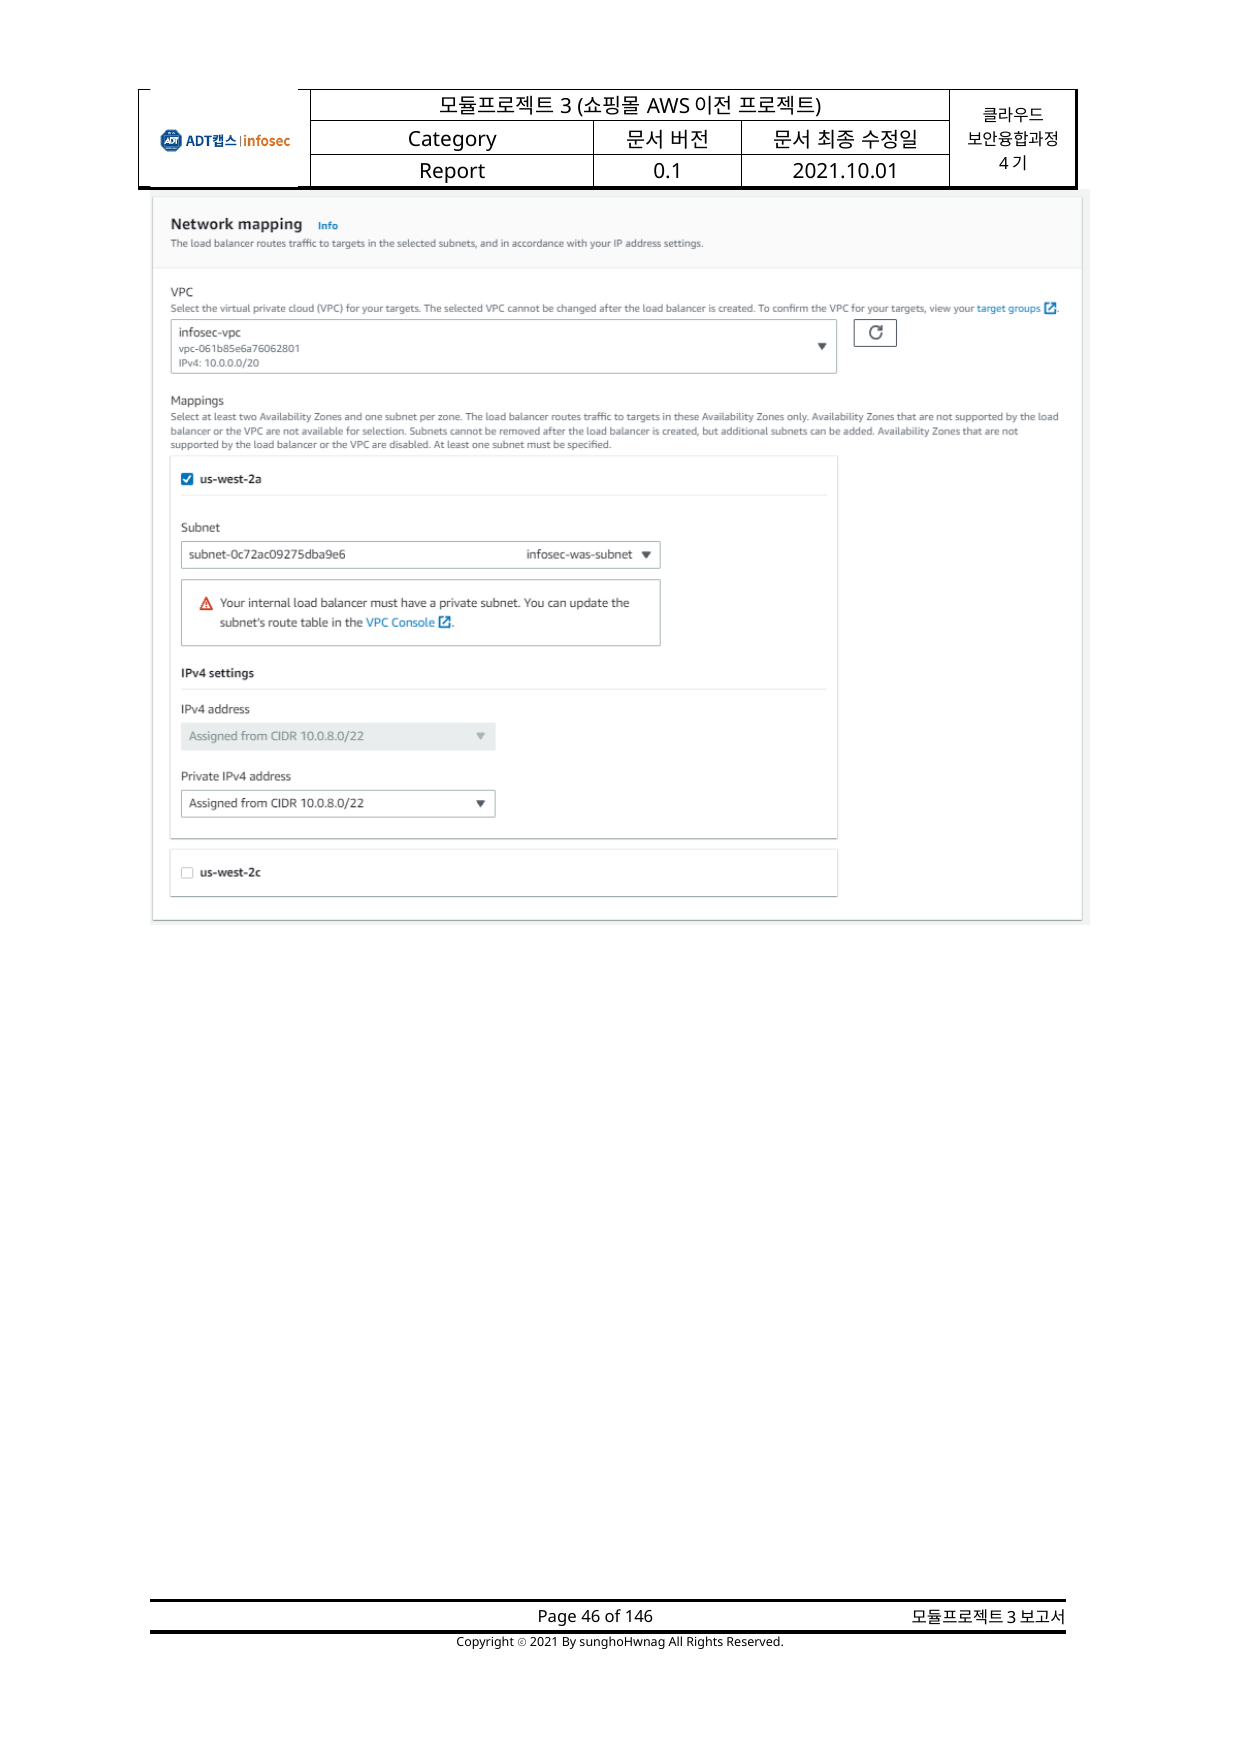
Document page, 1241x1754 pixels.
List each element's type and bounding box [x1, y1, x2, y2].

picture [150, 189, 1091, 925]
picture [150, 89, 298, 187]
